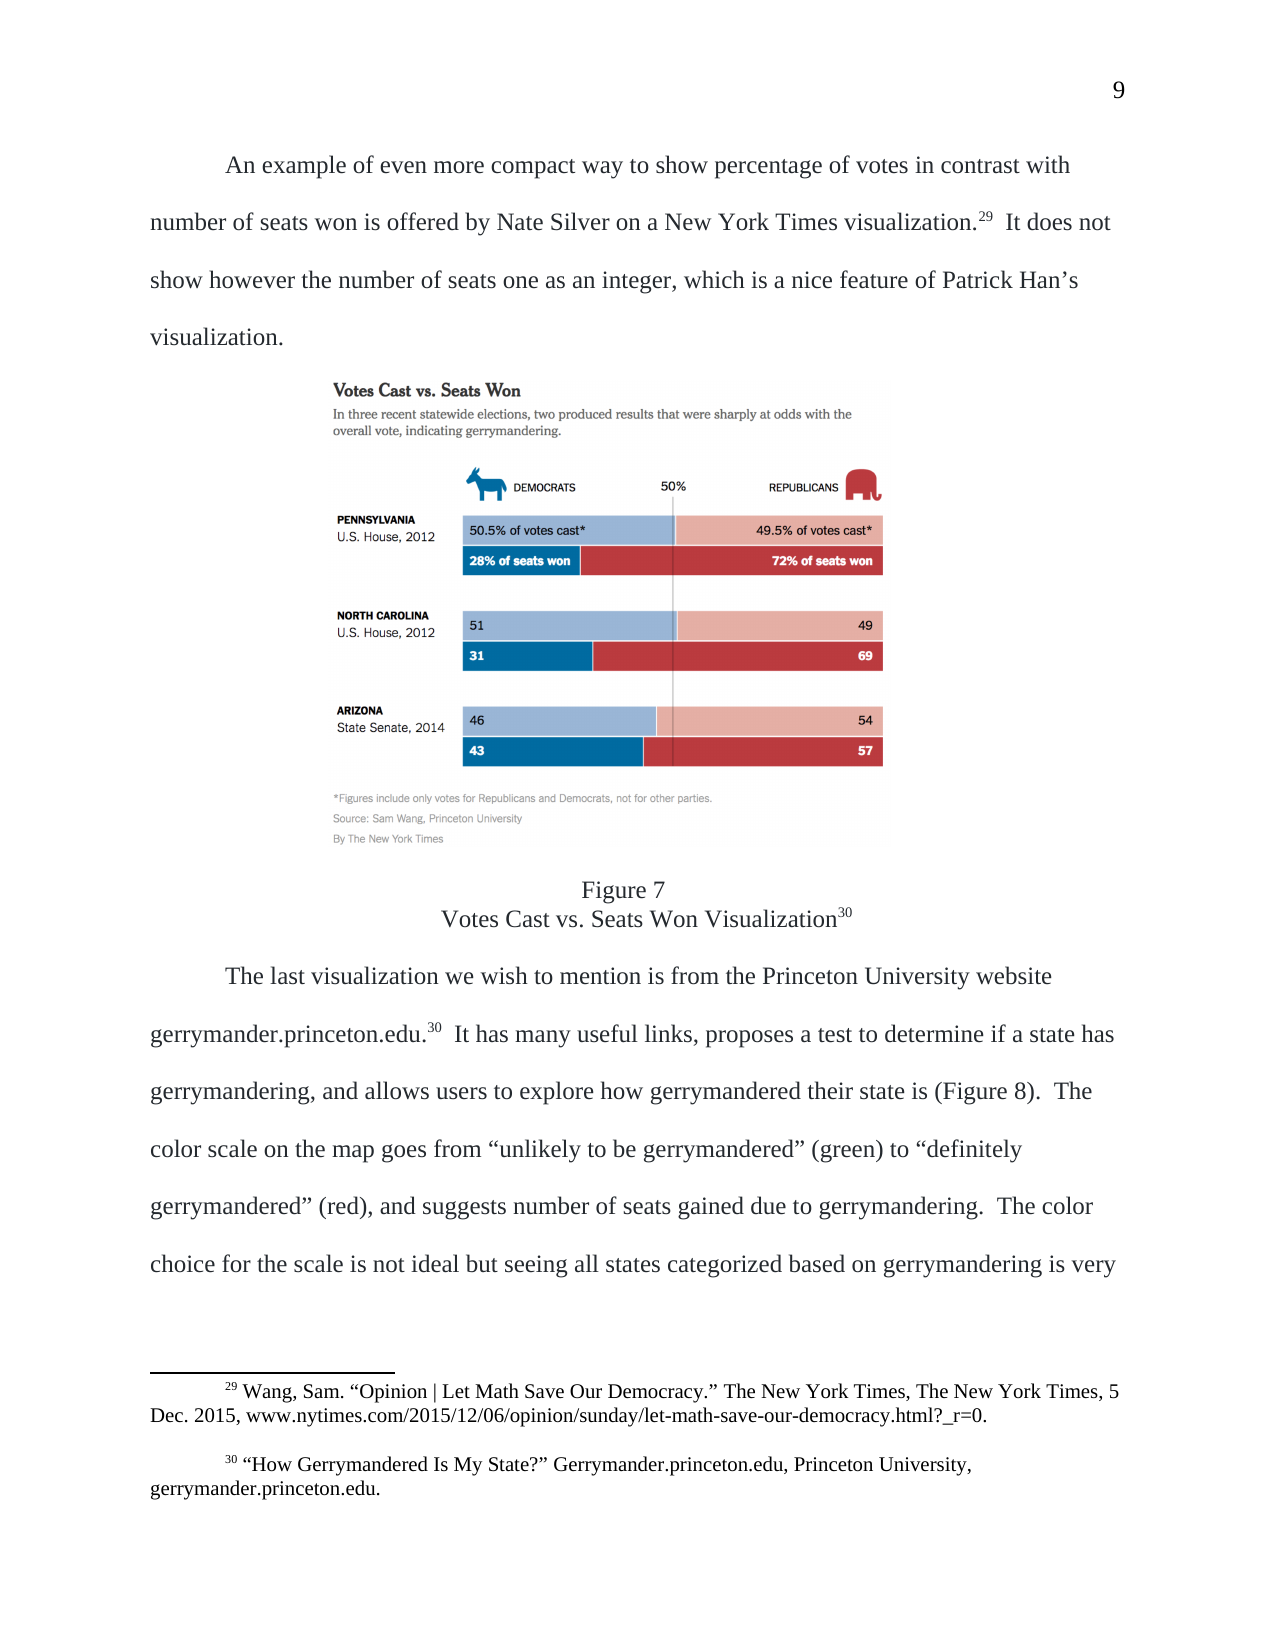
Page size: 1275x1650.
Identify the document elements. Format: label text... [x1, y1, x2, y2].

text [150, 961, 1125, 1277]
text Votes Cast vs. Seats Won Visualization30 [150, 904, 1125, 932]
text An example of even more compact way to show percentage of votes in contrast with number of seats won is offered by Nate Silver on a New York Times visualization. It does not show however the number of seats one as an integer, which is a nice feature of Patrick Han’s visualization. [150, 150, 1125, 351]
text Figure 7 [150, 875, 1125, 904]
picture [328, 380, 891, 847]
